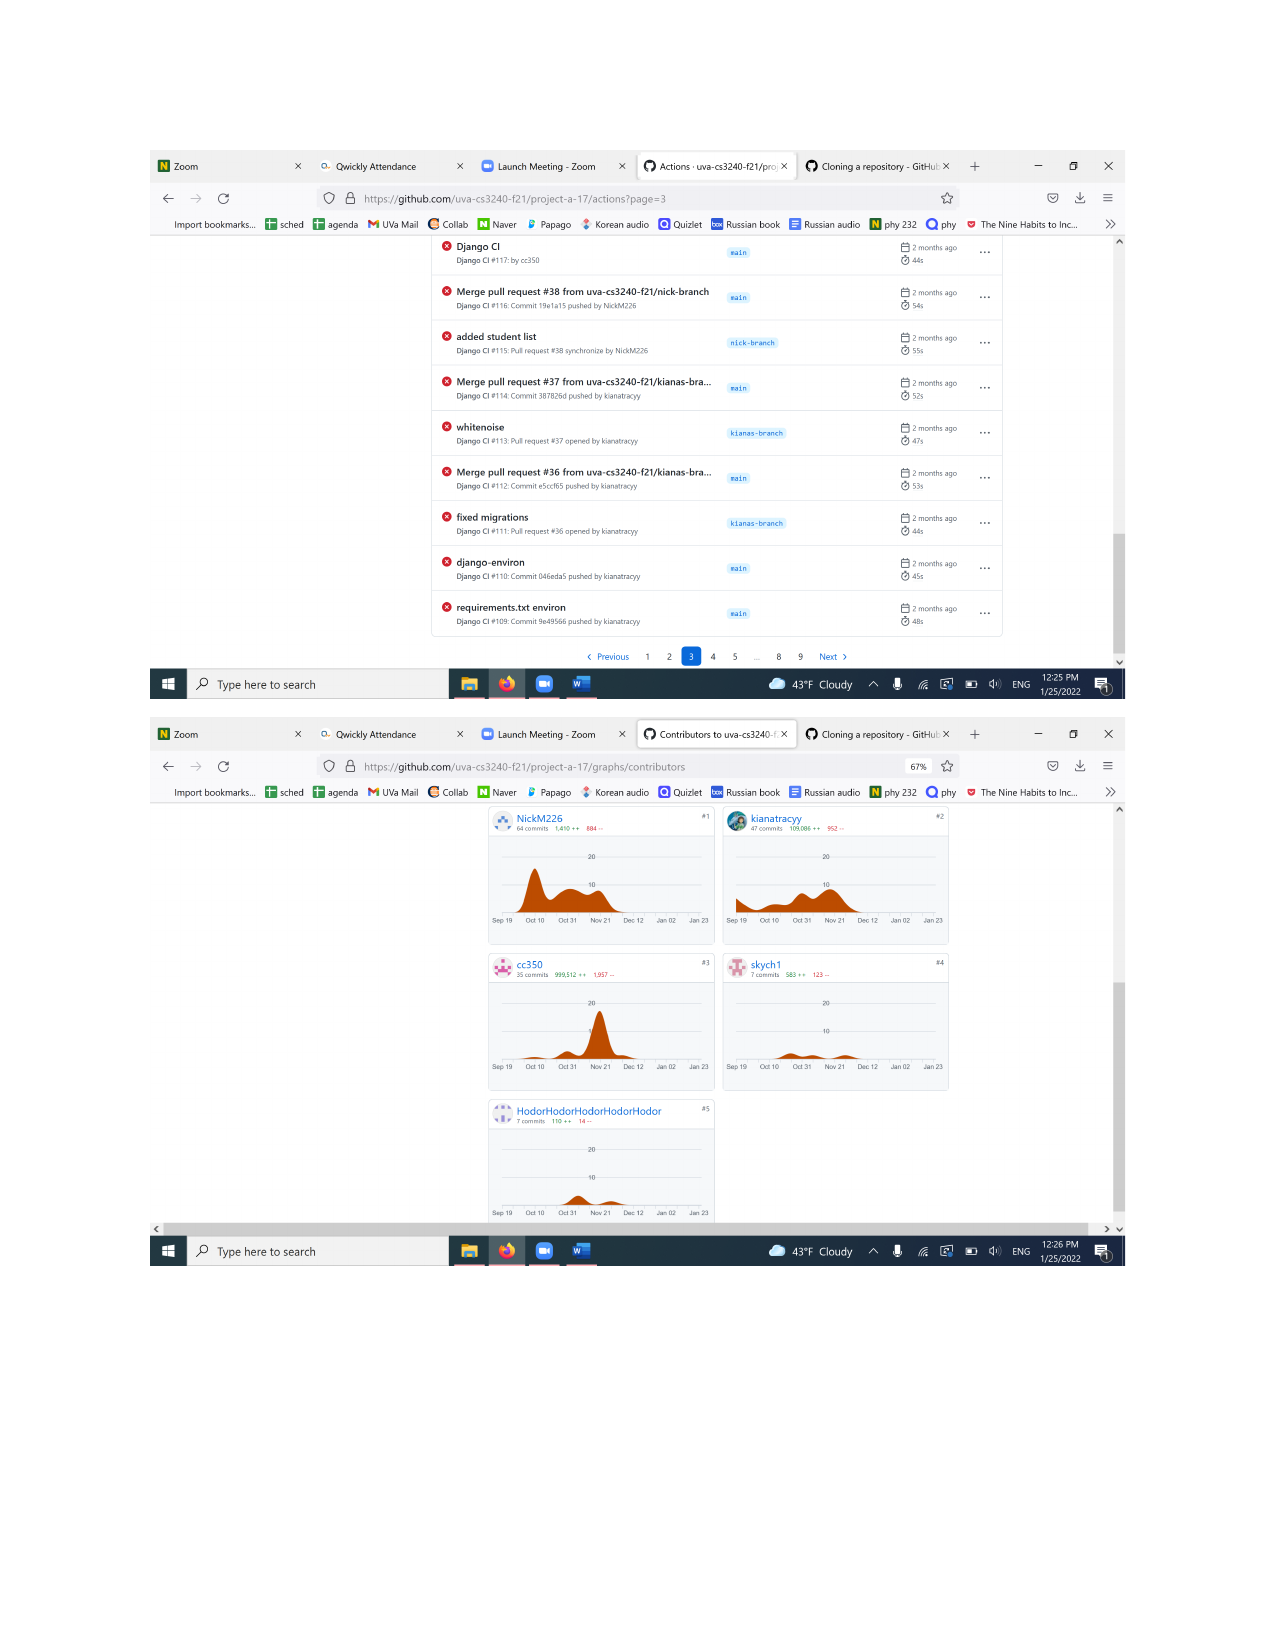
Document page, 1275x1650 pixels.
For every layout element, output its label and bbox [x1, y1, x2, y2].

picture [150, 150, 1125, 699]
picture [150, 717, 1125, 1266]
